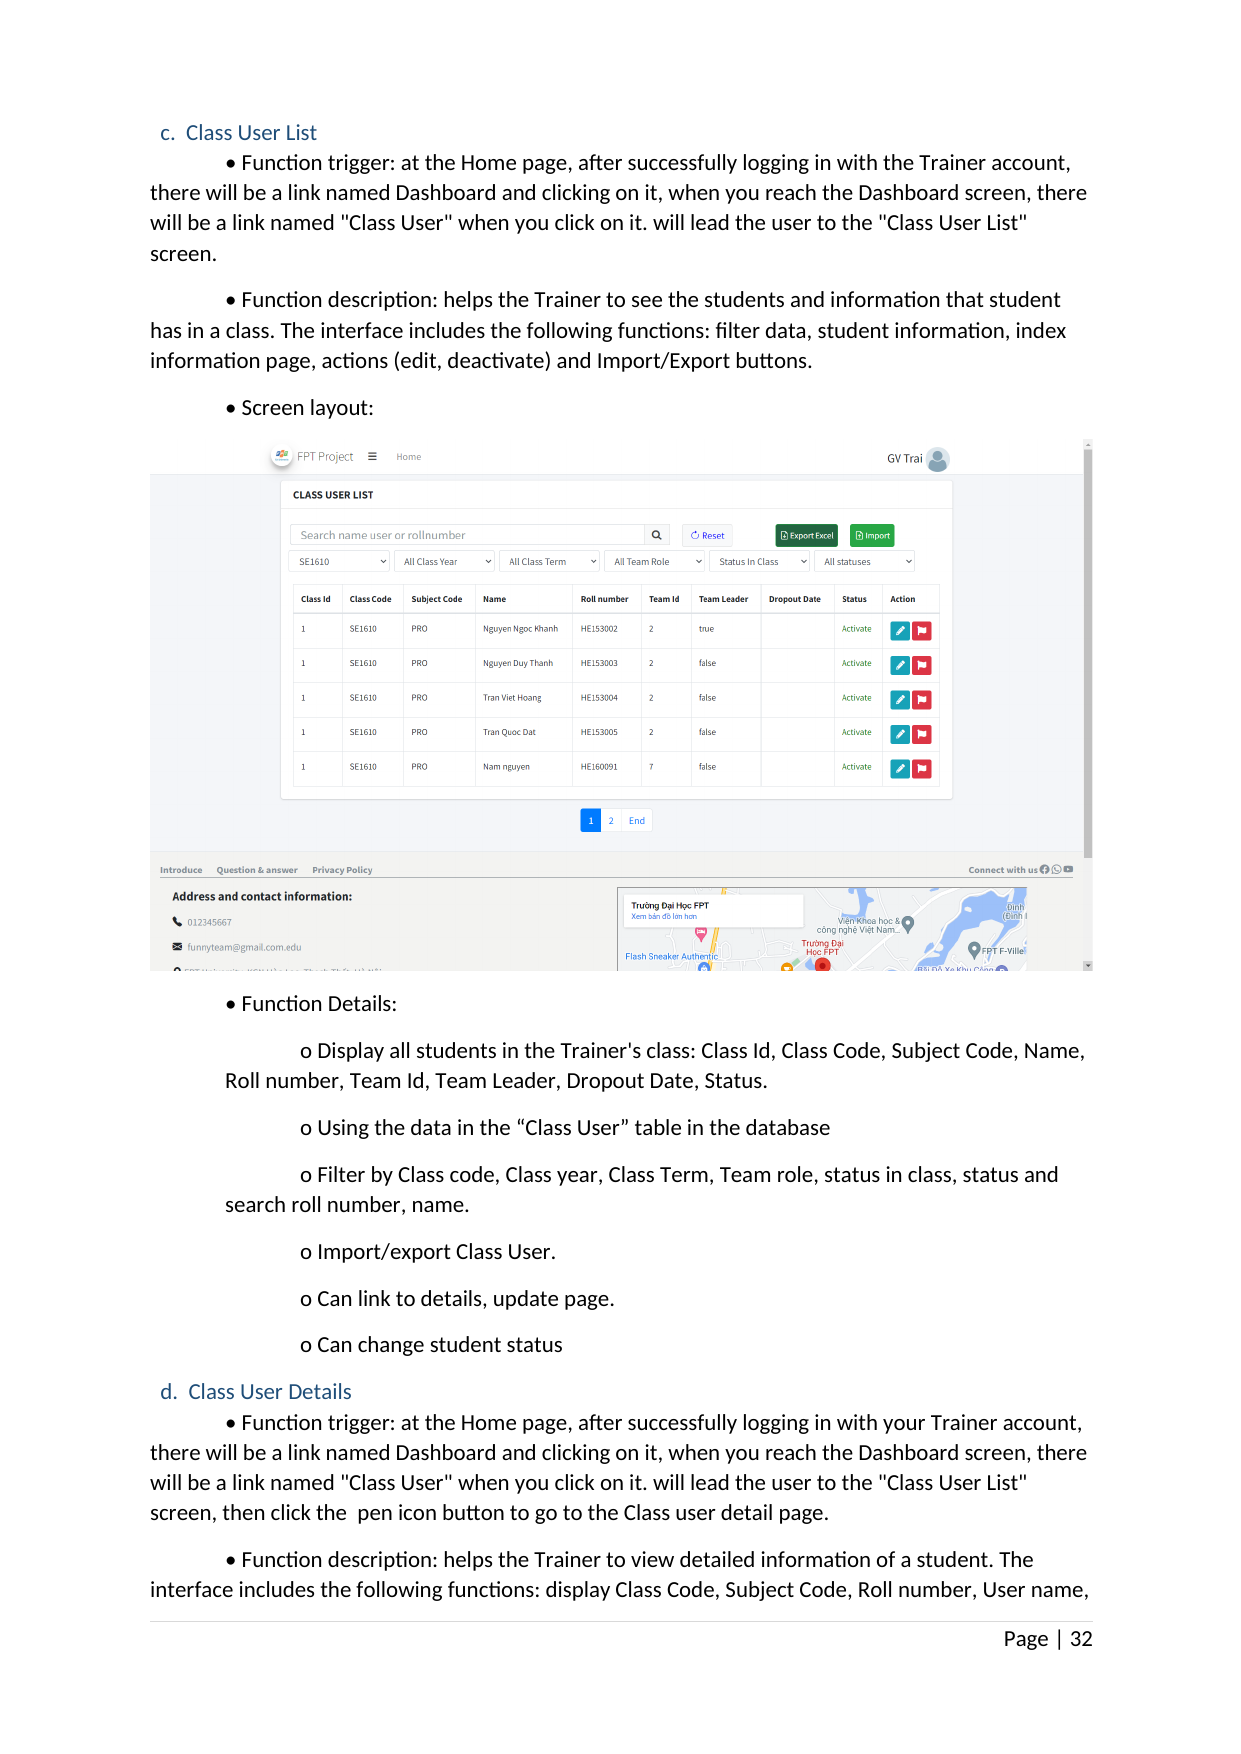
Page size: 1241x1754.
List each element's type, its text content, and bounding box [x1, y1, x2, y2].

text • Function trigger: at the Home page, after successfully logging in with the Trainer account, there will be a link named Dashboard and clicking on it, when you reach the Dashboard screen, there will be a link named "Class User" when you click on it. will lead the user to the "Class User List" screen. [150, 148, 1093, 267]
text • Function Details: [150, 989, 1093, 1017]
text o Filter by Class code, Class year, Class Term, Team role, status in class, status and search roll number, name. [225, 1160, 1093, 1218]
text o Can link to details, update page. [225, 1284, 1093, 1312]
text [150, 1545, 1093, 1603]
text • Screen layout: [150, 393, 1093, 421]
text o Can change student status [225, 1331, 1093, 1359]
text • Function description: helps the Trainer to see the students and information that student has in a class. The interface includes the following functions: filter data, student information, index information page, actions (edit, deactivate) and Import/Export buttons. [150, 286, 1093, 374]
subtitle c. Class User List [150, 118, 1093, 146]
picture [150, 439, 1093, 971]
text o Display all students in the Trainer's class: Class Id, Class Code, Subject Code, Name, Roll number, Team Id, Team Leader, Dropout Date, Status. [225, 1036, 1093, 1094]
text o Using the data in the “Class User” table in the database [225, 1113, 1093, 1141]
text • Function trigger: at the Home page, after successfully logging in with your Trainer account, there will be a link named Dashboard and clicking on it, when you reach the Dashboard screen, there will be a link named "Class User" when you click on it. will lead the user to the "Class User List" screen, then click the pen icon button to go to the Class user detail page. [150, 1408, 1093, 1526]
subtitle d. Class User Details [150, 1377, 1093, 1406]
text o Import/export Class User. [225, 1237, 1093, 1265]
